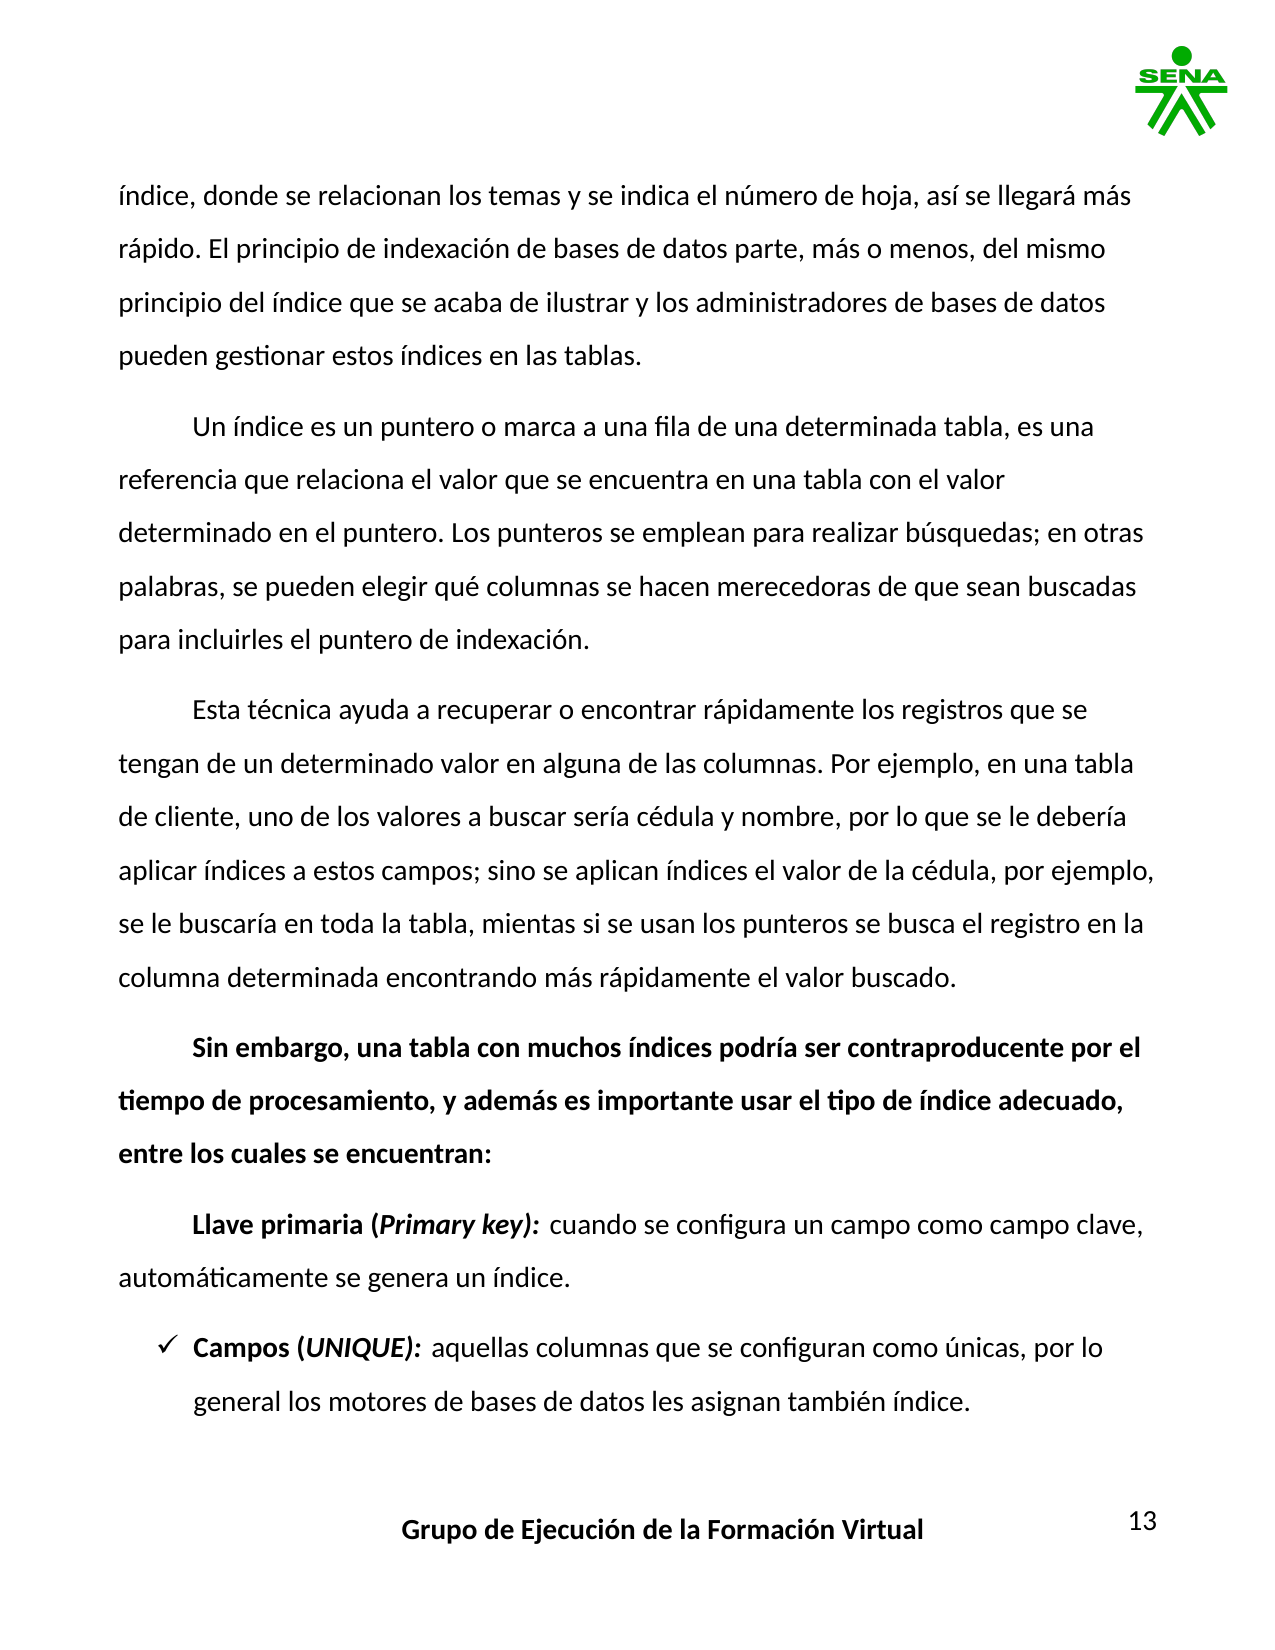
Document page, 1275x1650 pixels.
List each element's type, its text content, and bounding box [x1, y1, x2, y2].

text Esta técnica ayuda a recuperar o encontrar rápidamente los registros que se tengan de un determinado valor en alguna de las columnas. Por ejemplo, en una tabla de cliente, uno de los valores a buscar sería cédula y nombre, por lo que se le debería aplicar índices a estos campos; sino se aplican índices el valor de la cédula, por ejemplo, se le buscaría en toda la tabla, mientas si se usan los punteros se busca el registro en la columna determinada encontrando más rápidamente el valor buscado. [118, 691, 1157, 994]
list Campos (UNIQUE): aquellas columnas que se configuran como únicas, por lo general los motores de bases de datos les asignan también índice. [156, 1329, 1157, 1418]
text Sin embargo, una tabla con muchos índices podría ser contraproducente por el tiempo de procesamiento, y además es importante usar el tipo de índice adecuado, entre los cuales se encuentran: [118, 1029, 1157, 1171]
text Llave primaria (Primary key): cuando se configura un campo como campo clave, automáticamente se genera un índice. [118, 1206, 1157, 1295]
text Un índice es un puntero o marca a una fila de una determinada tabla, es una referencia que relaciona el valor que se encuentra en una tabla con el valor determinado en el puntero. Los punteros se emplean para realizar búsquedas; en otras palabras, se pueden elegir qué columnas se hacen merecedoras de que sean buscadas para incluirles el puntero de indexación. [118, 408, 1157, 657]
picture [1135, 46, 1228, 136]
